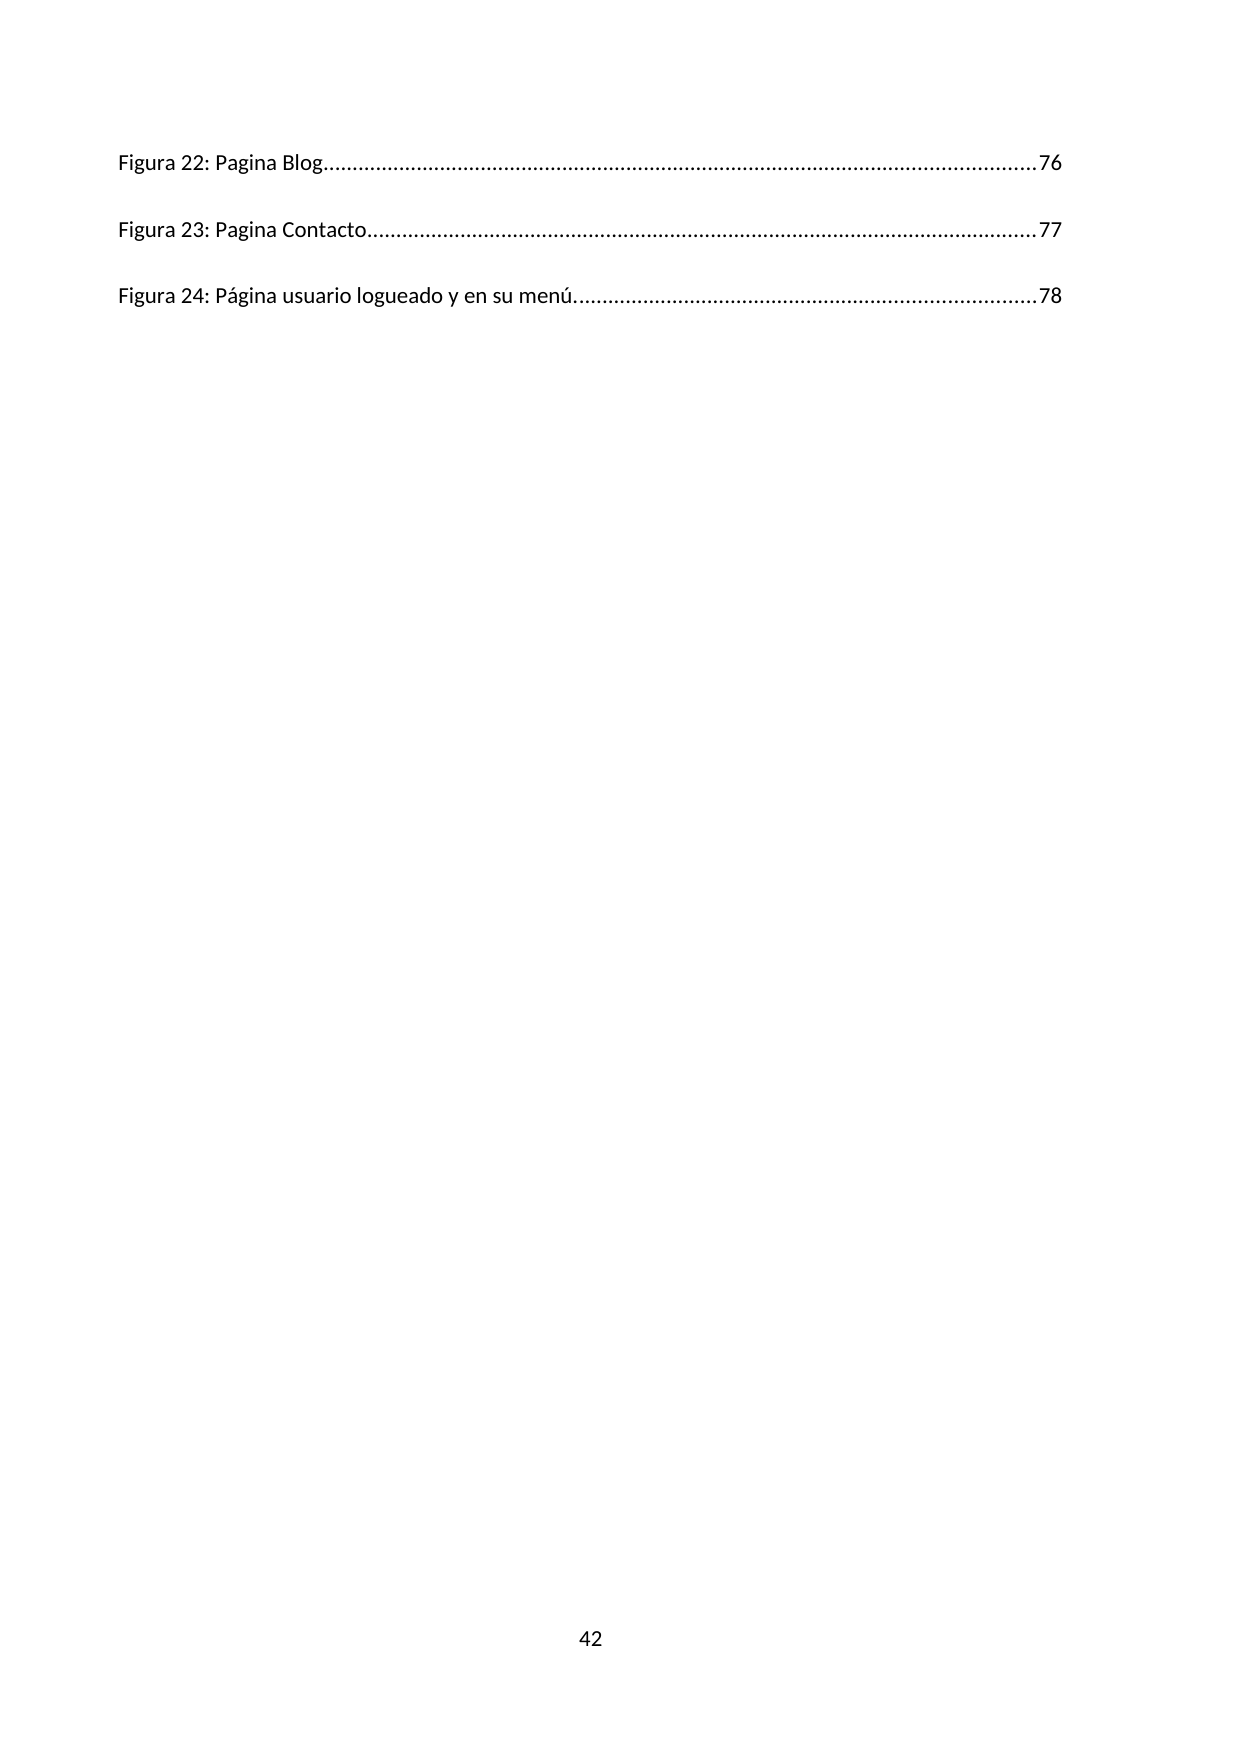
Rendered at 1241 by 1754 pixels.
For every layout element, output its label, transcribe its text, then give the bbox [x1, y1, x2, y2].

text Figura 22: Pagina Blog 76 [118, 148, 1063, 176]
text Figura 23: Pagina Contacto 77 [118, 215, 1063, 243]
text Figura 24: Página usuario logueado y en su menú. 78 [118, 282, 1063, 310]
